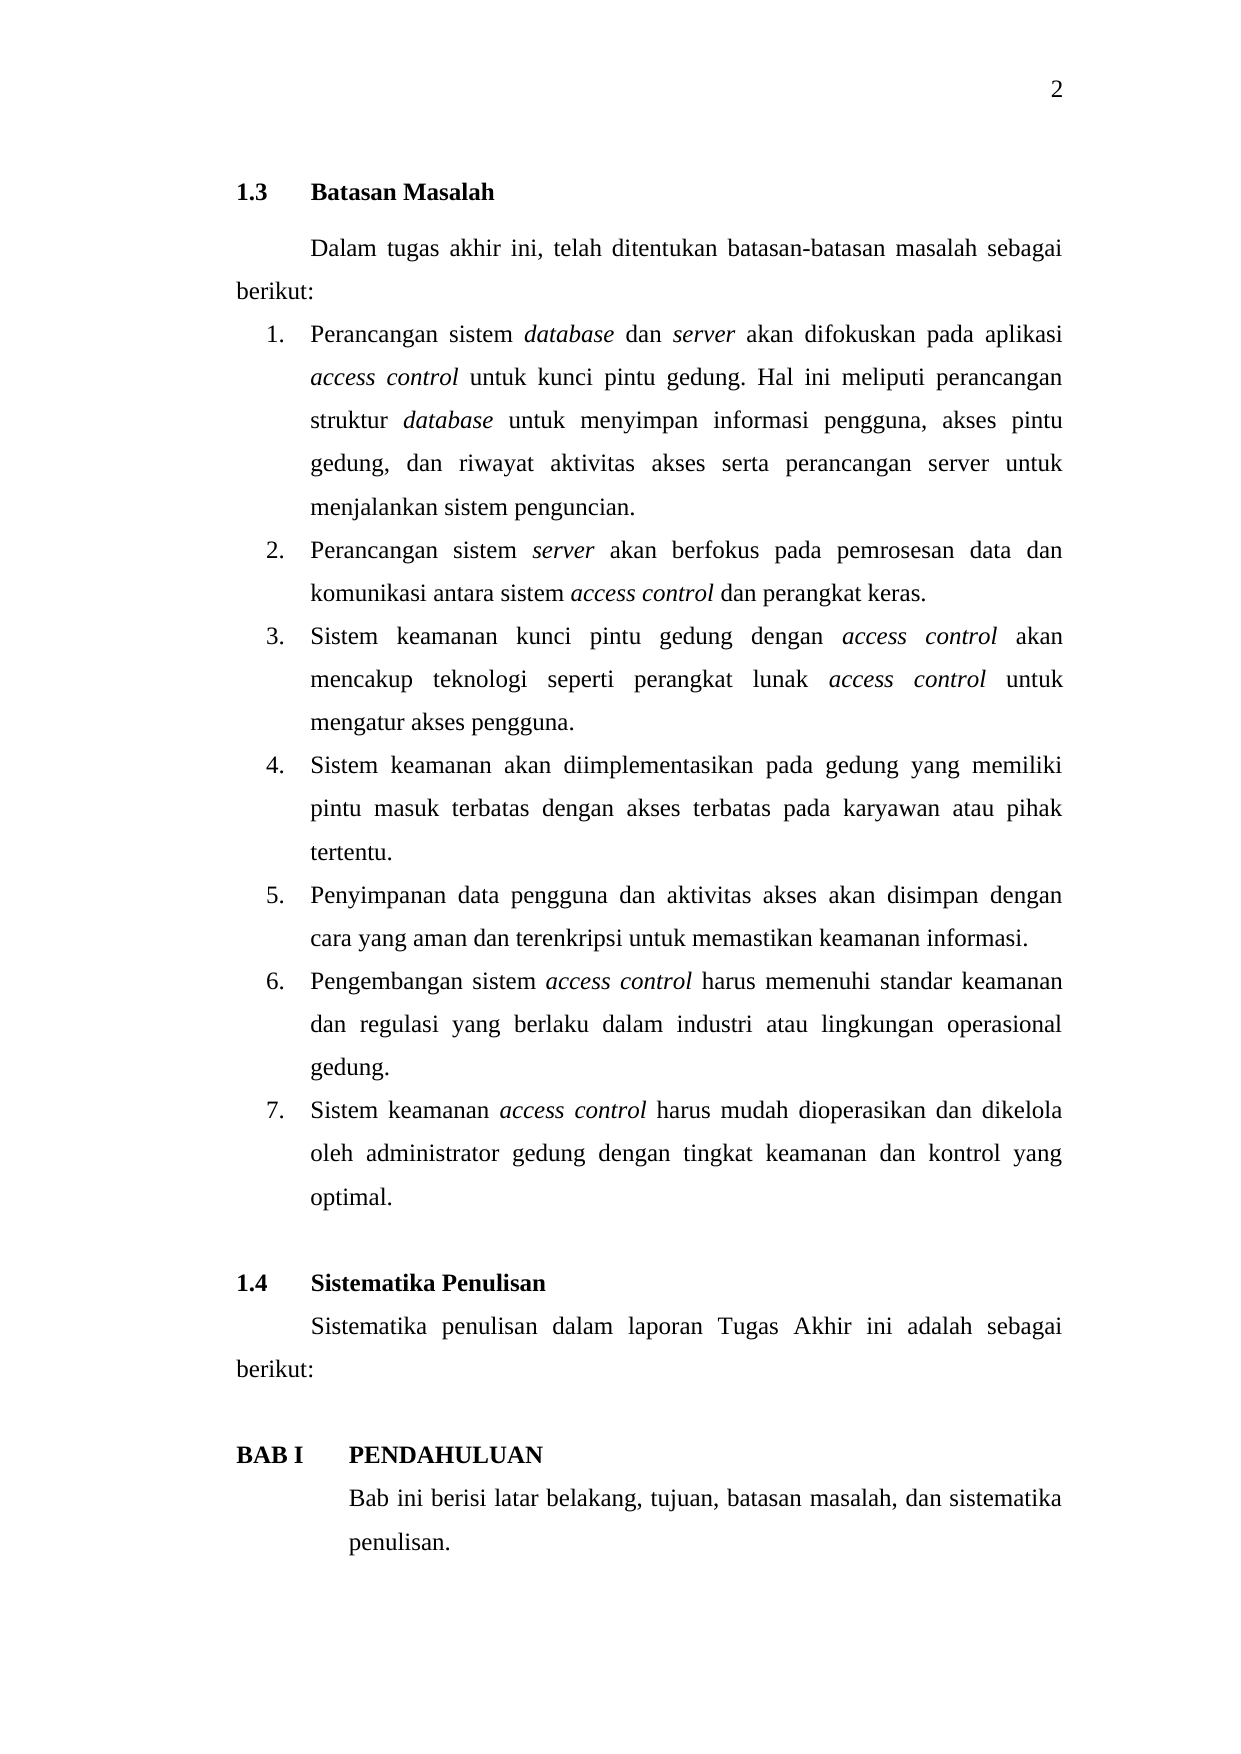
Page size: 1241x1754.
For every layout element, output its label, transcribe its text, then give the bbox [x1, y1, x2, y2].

text BAB I PENDAHULUAN [236, 1440, 1063, 1469]
list Perancangan sistem database dan server akan difokuskan pada aplikasi access control untuk kunci pintu gedung. Hal ini meliputi perancangan struktur database untuk menyimpan informasi pengguna, akses pintu gedung, dan riwayat aktivitas akses serta perancangan server untuk menjalankan sistem penguncian. [266, 319, 1063, 520]
list Sistem keamanan kunci pintu gedung dengan access control akan mencakup teknologi seperti perangkat lunak access control untuk mengatur akses pengguna. [266, 621, 1063, 736]
text Dalam tugas akhir ini, telah ditentukan batasan-batasan masalah sebagai berikut: [236, 233, 1063, 305]
text Sistematika Penulisan [236, 1268, 1063, 1297]
text Sistematika penulisan dalam laporan Tugas Akhir ini adalah sebagai berikut: [236, 1311, 1063, 1383]
list Sistem keamanan akan diimplementasikan pada gedung yang memiliki pintu masuk terbatas dengan akses terbatas pada karyawan atau pihak tertentu. [266, 750, 1063, 865]
text Batasan Masalah [236, 177, 1063, 206]
text Bab ini berisi latar belakang, tujuan, batasan masalah, dan sistematika penulisan. [349, 1483, 1063, 1555]
list Pengembangan sistem access control harus memenuhi standar keamanan dan regulasi yang berlaku dalam industri atau lingkungan operasional gedung. [266, 966, 1063, 1081]
list Perancangan sistem server akan berfokus pada pemrosesan data dan komunikasi antara sistem access control dan perangkat keras. [266, 535, 1063, 607]
list Penyimpanan data pengguna dan aktivitas akses akan disimpan dengan cara yang aman dan terenkripsi untuk memastikan keamanan informasi. [266, 880, 1063, 952]
list Sistem keamanan access control harus mudah dioperasikan dan dikelola oleh administrator gedung dengan tingkat keamanan dan kontrol yang optimal. [266, 1095, 1063, 1210]
